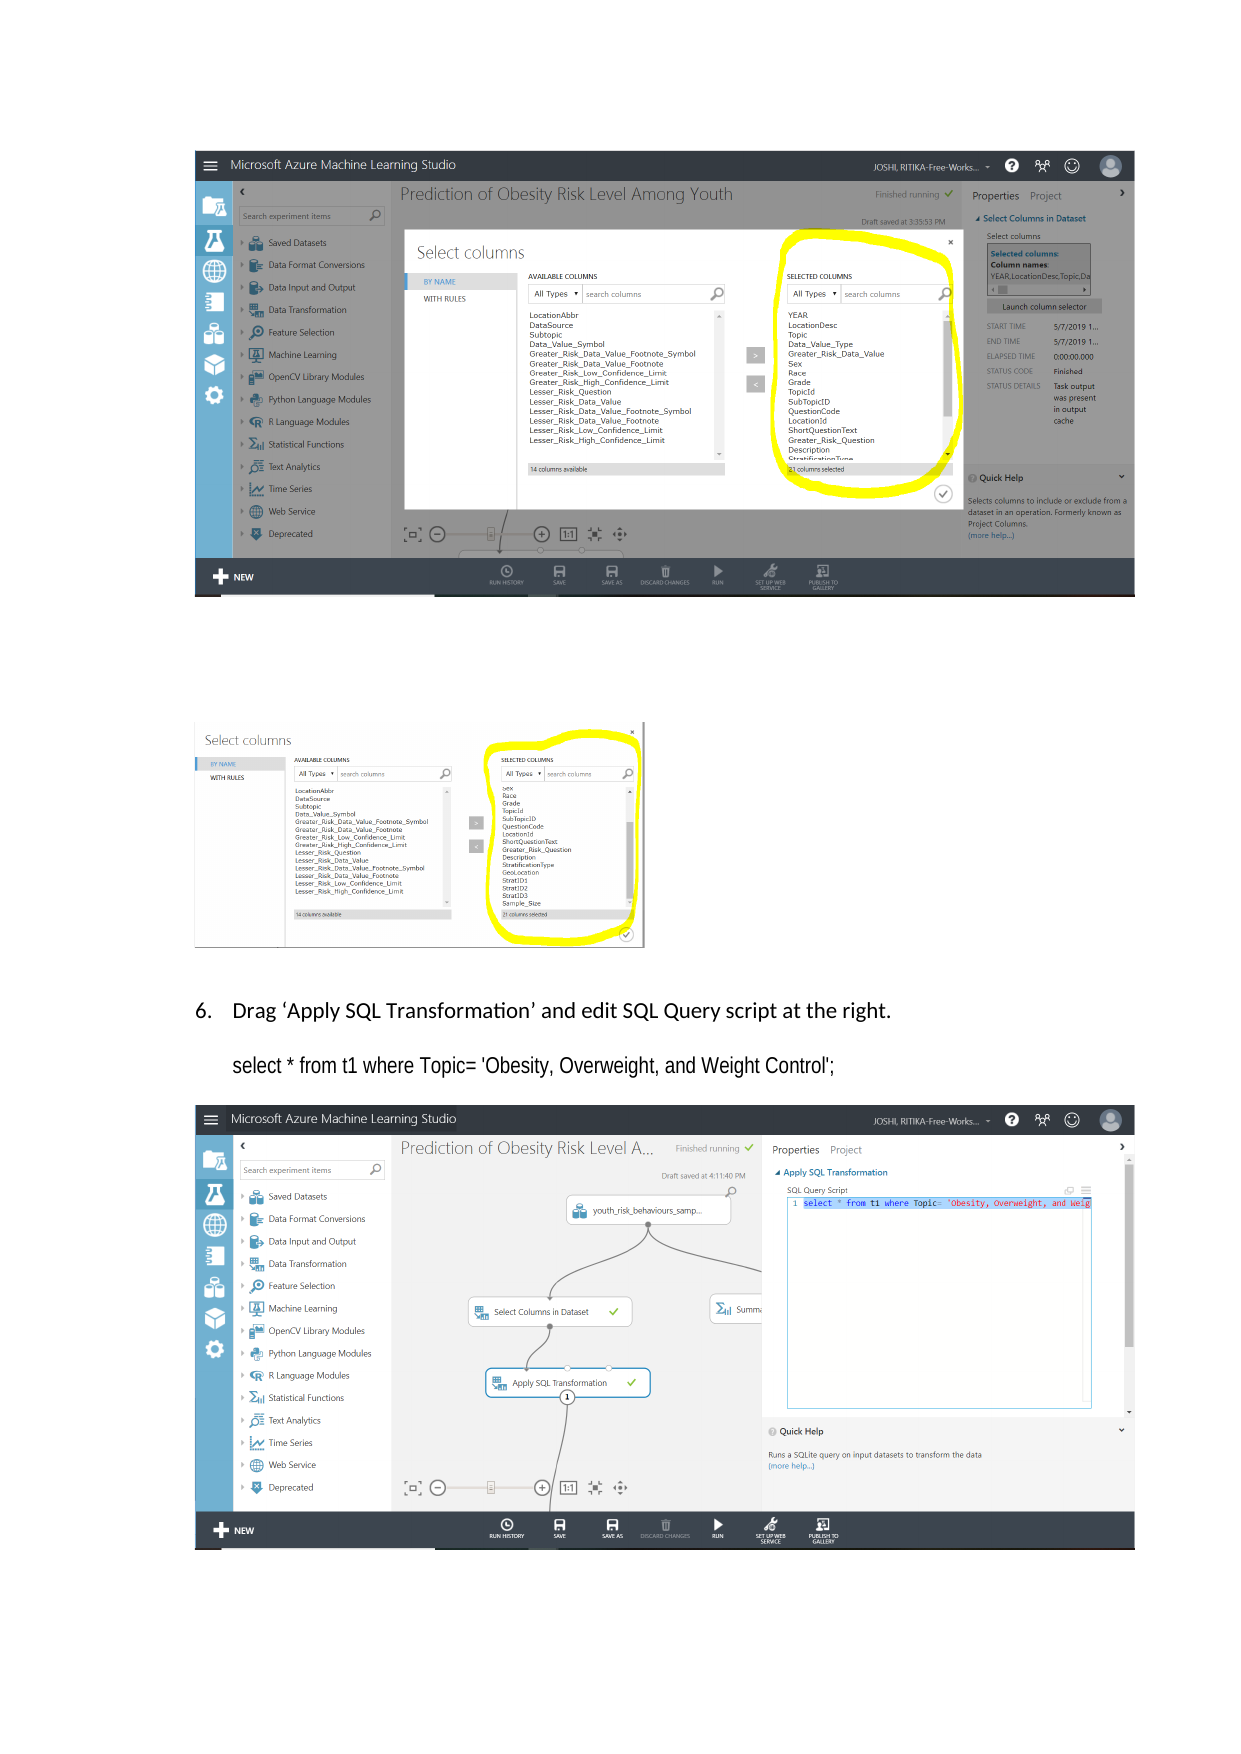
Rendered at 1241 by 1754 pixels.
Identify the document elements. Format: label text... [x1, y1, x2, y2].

list Drag ‘Apply SQL Transformation’ and edit SQL Query script at the right. [195, 996, 1104, 1024]
picture [194, 150, 1135, 597]
picture [194, 722, 645, 948]
picture [194, 1105, 1135, 1550]
list select * from t1 where Topic= 'Obesity, Overweight, and Weight Control'; [232, 1052, 1104, 1078]
